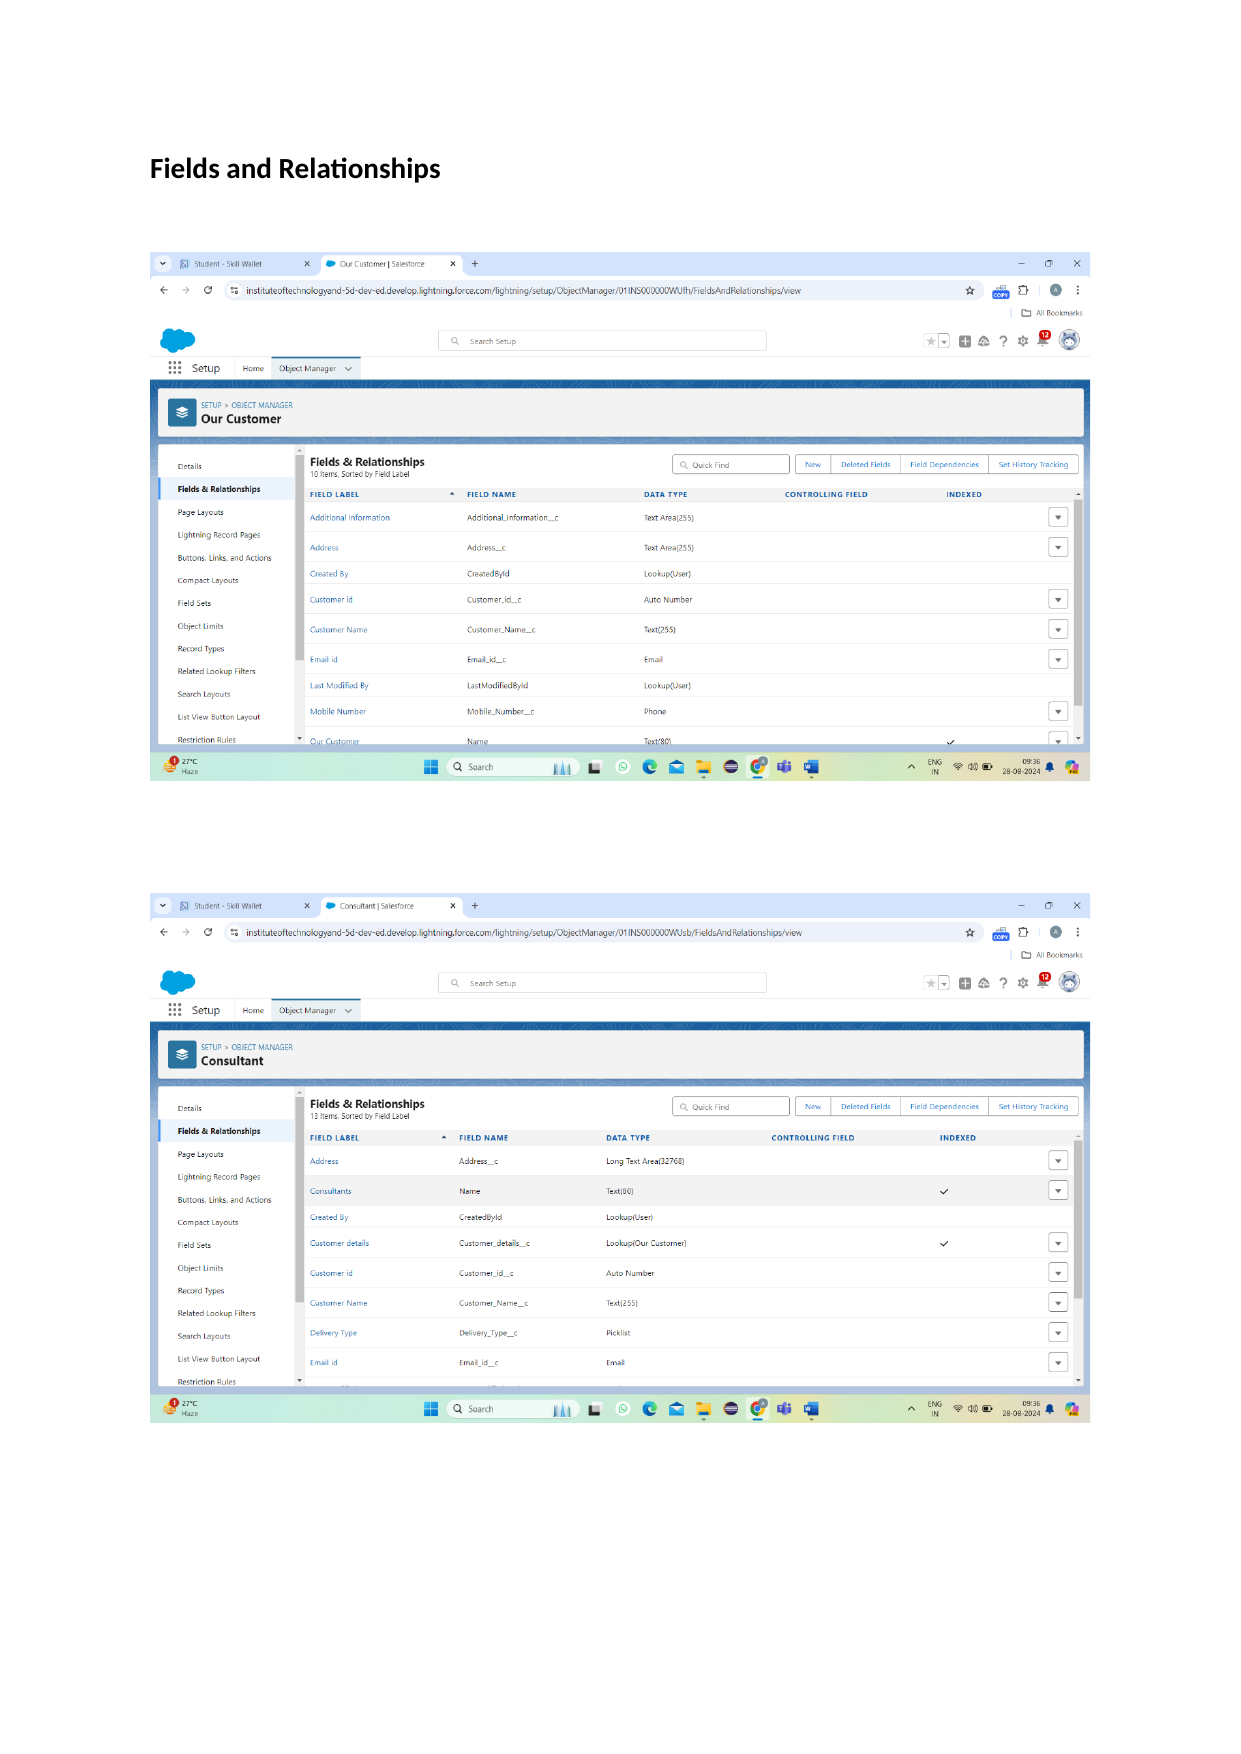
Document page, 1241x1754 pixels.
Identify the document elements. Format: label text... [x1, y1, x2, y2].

picture [150, 252, 1091, 781]
picture [150, 893, 1091, 1423]
text Fields and Relationships [150, 150, 1090, 186]
